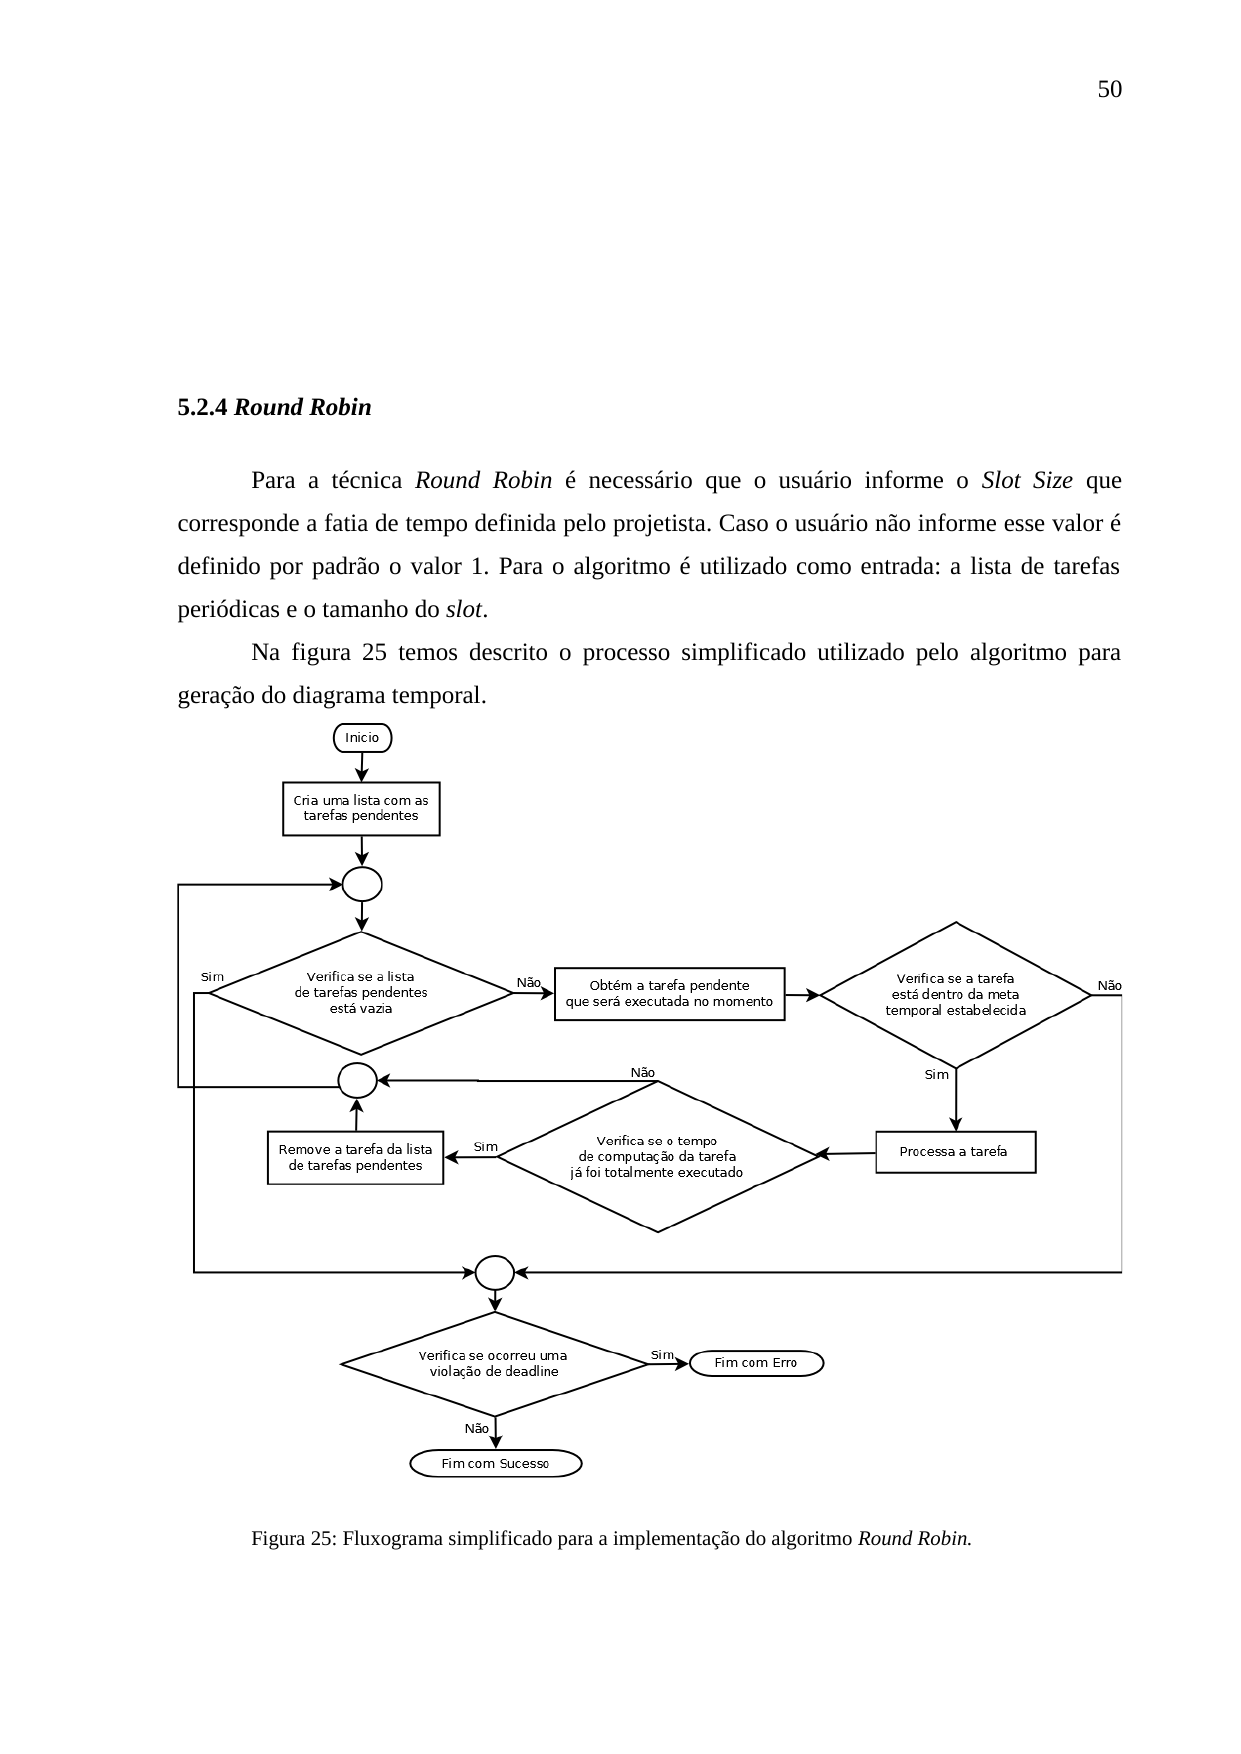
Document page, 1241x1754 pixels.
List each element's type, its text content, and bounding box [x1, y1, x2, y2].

text Para a técnica Round Robin é necessário que o usuário informe o Slot Size que corresponde a fatia de tempo definida pelo projetista. Caso o usuário não informe esse valor é definido por padrão o valor 1. Para o algoritmo é utilizado como entrada: a lista de tarefas periódicas e o tamanho do slot. [177, 465, 1122, 623]
subtitle 5.2.4 Round Robin [177, 392, 1122, 421]
text Na figura 25 temos descrito o processo simplificado utilizado pelo algoritmo para geração do diagrama temporal. [177, 637, 1122, 709]
picture [177, 723, 1123, 1478]
text Figura 25: Fluxograma simplificado para a implementação do algoritmo Round Robin. [177, 1525, 1122, 1549]
